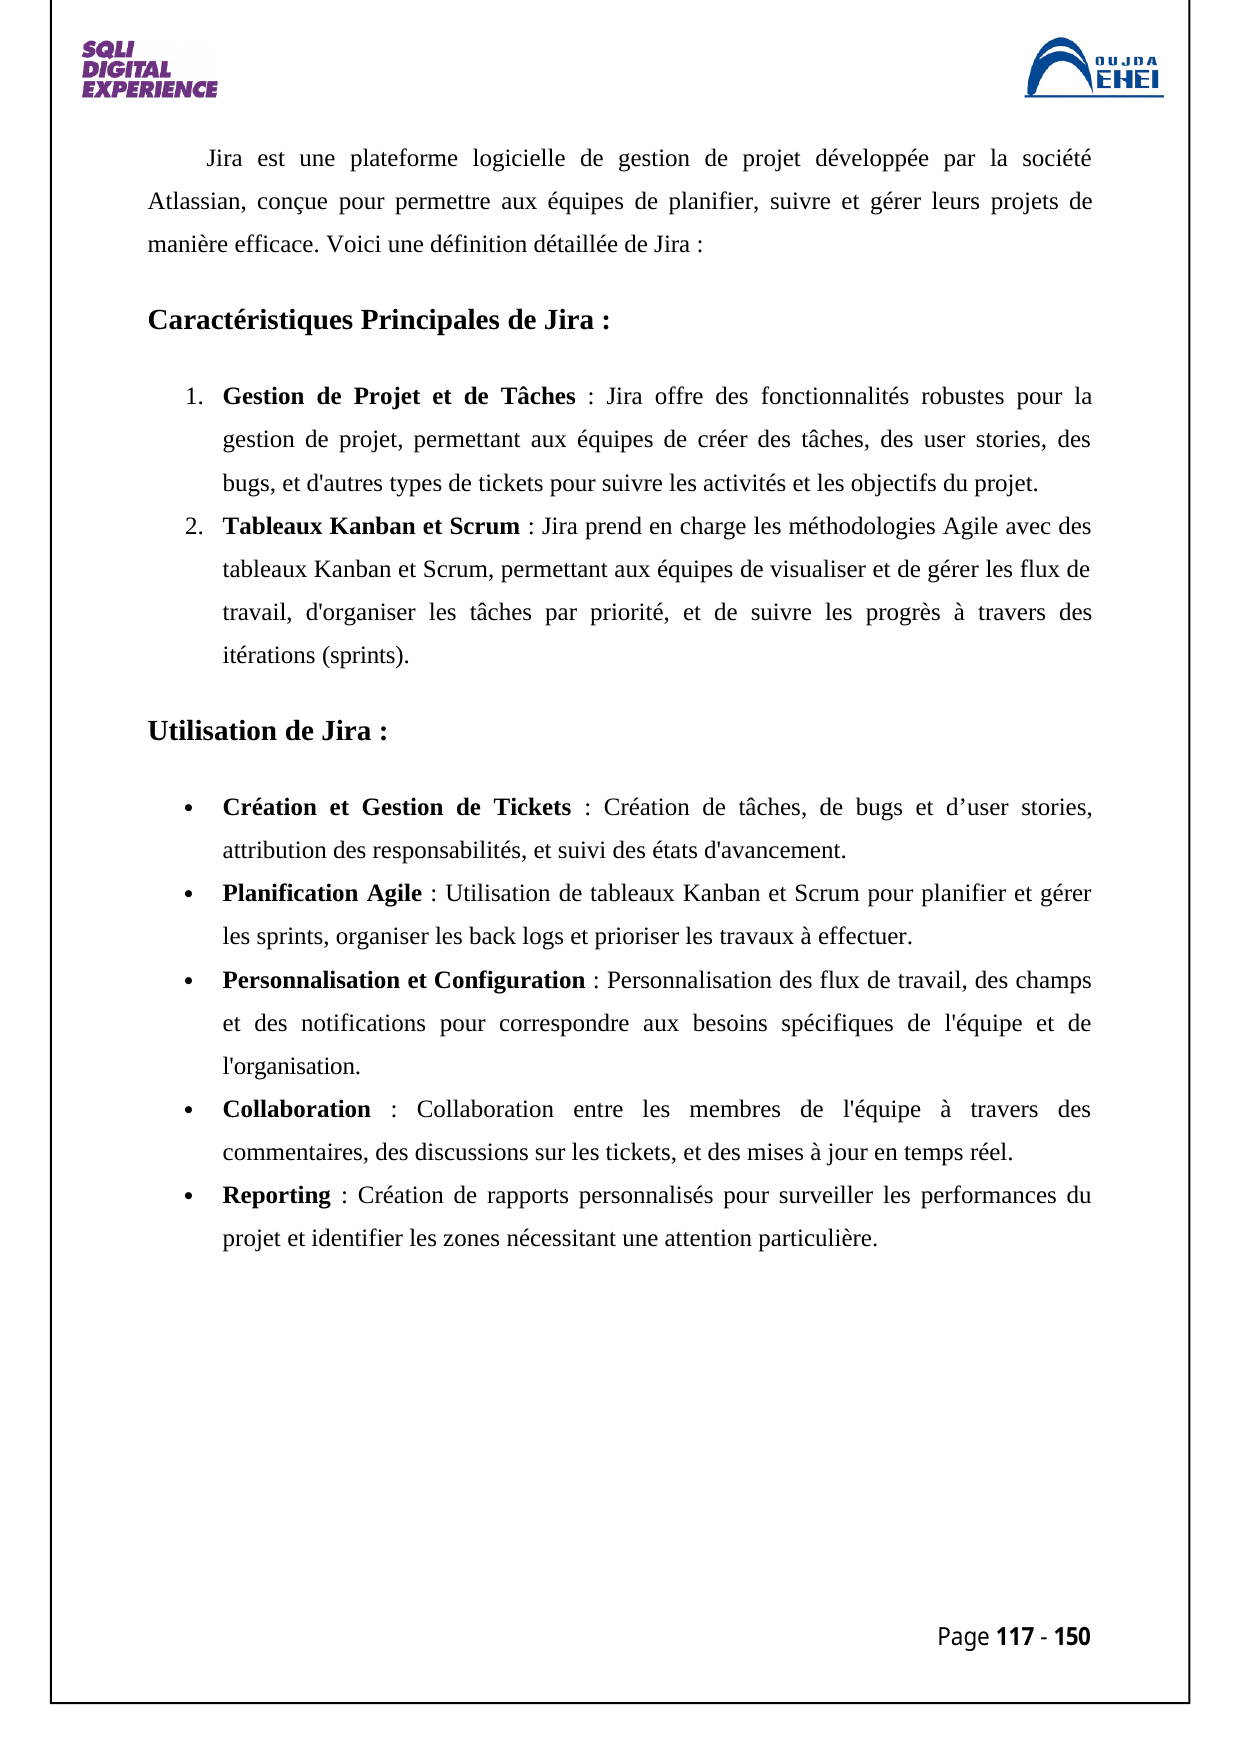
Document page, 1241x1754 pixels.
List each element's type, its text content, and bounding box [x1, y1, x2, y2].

picture [1024, 37, 1164, 98]
text Jira est une plateforme logicielle de gestion de projet développée par la société Atlassian, conçue pour permettre aux équipes de planifier, suivre et gérer leurs projets de manière efficace. Voici une définition détaillée de Jira : [147, 143, 1092, 258]
list Gestion de Projet et de Tâches : Jira offre des fonctionnalités robustes pour la gestion de projet, permettant aux équipes de créer des tâches, des user stories, des bugs, et d'autres types de tickets pour suivre les activités et les objectifs du projet. [185, 381, 1092, 496]
list Collaboration : Collaboration entre les membres de l'équipe à travers des commentaires, des discussions sur les tickets, et des mises à jour en temps réel. [185, 1094, 1092, 1166]
list Reporting : Création de rapports personnalisés pour surveiller les performances du projet et identifier les zones nécessitant une attention particulière. [185, 1180, 1092, 1252]
list Tableaux Kanban et Scrum : Jira prend en charge les méthodologies Agile avec des tableaux Kanban et Scrum, permettant aux équipes de visualiser et de gérer les flux de travail, d'organiser les tâches par priorité, et de suivre les progrès à travers des itérations (sprints). [185, 511, 1092, 669]
list Création et Gestion de Tickets : Création de tâches, de bugs et d’user stories, attribution des responsabilités, et suivi des états d'avancement. [185, 792, 1093, 864]
picture [81, 40, 218, 98]
subtitle Caractéristiques Principales de Jira : [147, 302, 1226, 336]
list Personnalisation et Configuration : Personnalisation des flux de travail, des champs et des notifications pour correspondre aux besoins spécifiques de l'équipe et de l'organisation. [185, 965, 1092, 1080]
subtitle Utilisation de Jira : [147, 713, 1226, 746]
list Planification Agile : Utilisation de tableaux Kanban et Scrum pour planifier et gérer les sprints, organiser les back logs et prioriser les travaux à effectuer. [185, 878, 1092, 950]
